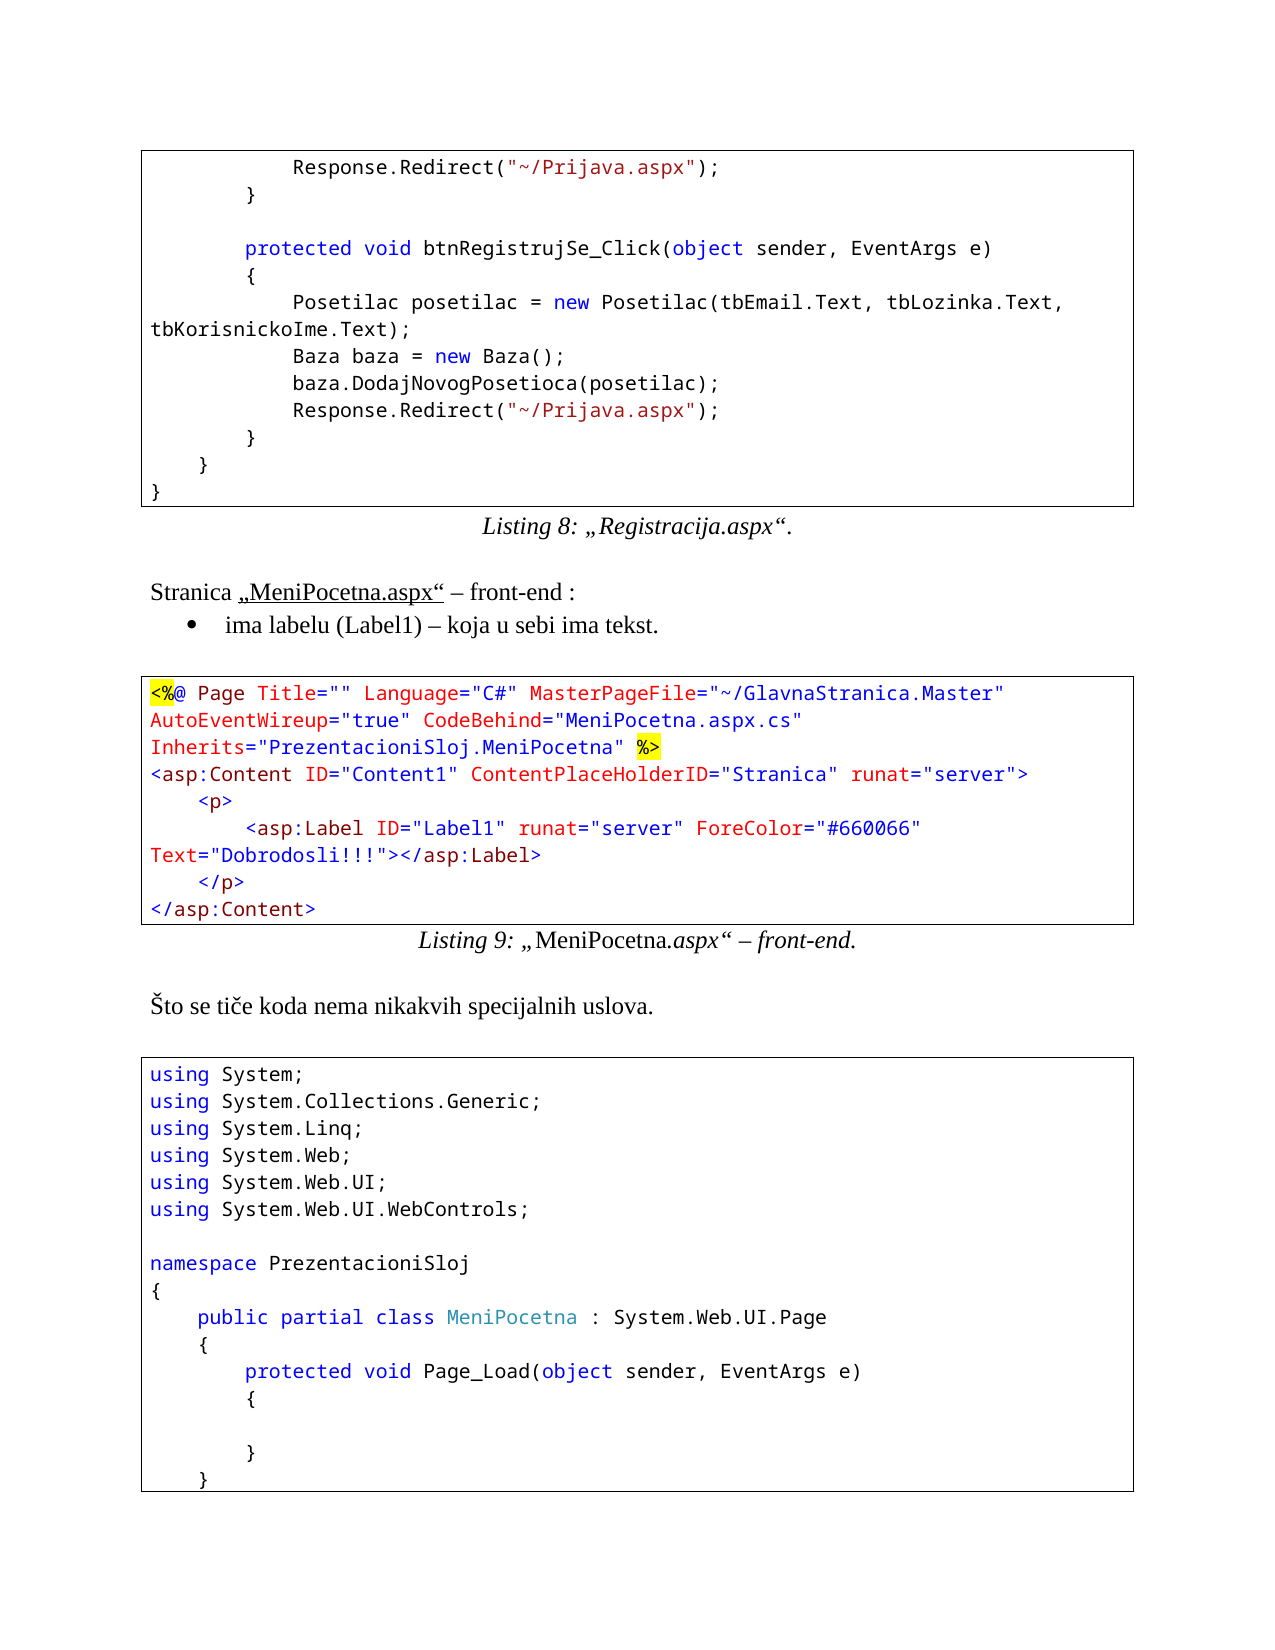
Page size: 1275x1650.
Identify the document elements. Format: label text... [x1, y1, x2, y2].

text { [150, 1330, 1125, 1357]
text baza.DodajNovogPosetioca(posetilac); [150, 369, 1125, 396]
text Response.Redirect("~/Prijava.aspx"); [150, 396, 1125, 423]
text Baza baza = new Baza(); [150, 342, 1125, 369]
text using System.Web.UI.WebControls; [150, 1195, 1125, 1222]
text Stranica „MeniPocetna.aspx“ – front-end : [150, 577, 1125, 606]
text { [150, 1276, 1125, 1303]
text Response.Redirect("~/Prijava.aspx"); [142, 151, 1133, 180]
list ima labelu (Label1) – koja u sebi ima tekst. [187, 610, 1125, 639]
text using System.Linq; [150, 1114, 1125, 1141]
text protected void Page_Load(object sender, EventArgs e) [150, 1357, 1125, 1384]
text } [150, 180, 1125, 207]
text } [150, 450, 1125, 474]
text Posetilac posetilac = new Posetilac(tbEmail.Text, tbLozinka.Text, tbKorisnickoIme.Text); [150, 288, 1125, 342]
text protected void btnRegistrujSe_Click(object sender, EventArgs e) [150, 234, 1125, 261]
text { [150, 261, 1125, 288]
text <p> [150, 787, 1125, 814]
text Što se tiče koda nema nikakvih specijalnih uslova. [150, 991, 1125, 1020]
text </p> [150, 868, 1125, 892]
text using System; [142, 1058, 1133, 1087]
text <%@ Page Title="" Language="C#" MasterPageFile="~/GlavnaStranica.Master" AutoEventWireup="true" CodeBehind="MeniPocetna.aspx.cs" Inherits="PrezentacioniSloj.MeniPocetna" %> [142, 677, 1133, 760]
text Listing 9: „MeniPocetna.aspx“ – front-end. [150, 925, 1125, 954]
text using System.Web.UI; [150, 1168, 1125, 1195]
text } [150, 423, 1125, 450]
text } [142, 474, 1133, 506]
text <asp:Label ID="Label1" runat="server" ForeColor="#660066" Text="Dobrodosli!!!"></asp:Label> [150, 814, 1125, 868]
text } [150, 1438, 1125, 1465]
text </asp:Content> [142, 892, 1133, 924]
text } [150, 1465, 1125, 1491]
text { [150, 1384, 1125, 1411]
text namespace PrezentacioniSloj [150, 1249, 1125, 1276]
text using System.Collections.Generic; [150, 1087, 1125, 1114]
text using System.Web; [150, 1141, 1125, 1168]
text public partial class MeniPocetna : System.Web.UI.Page [150, 1303, 1125, 1330]
text <asp:Content ID="Content1" ContentPlaceHolderID="Stranica" runat="server"> [150, 760, 1125, 787]
text Listing 8: „Registracija.aspx“. [150, 511, 1125, 540]
